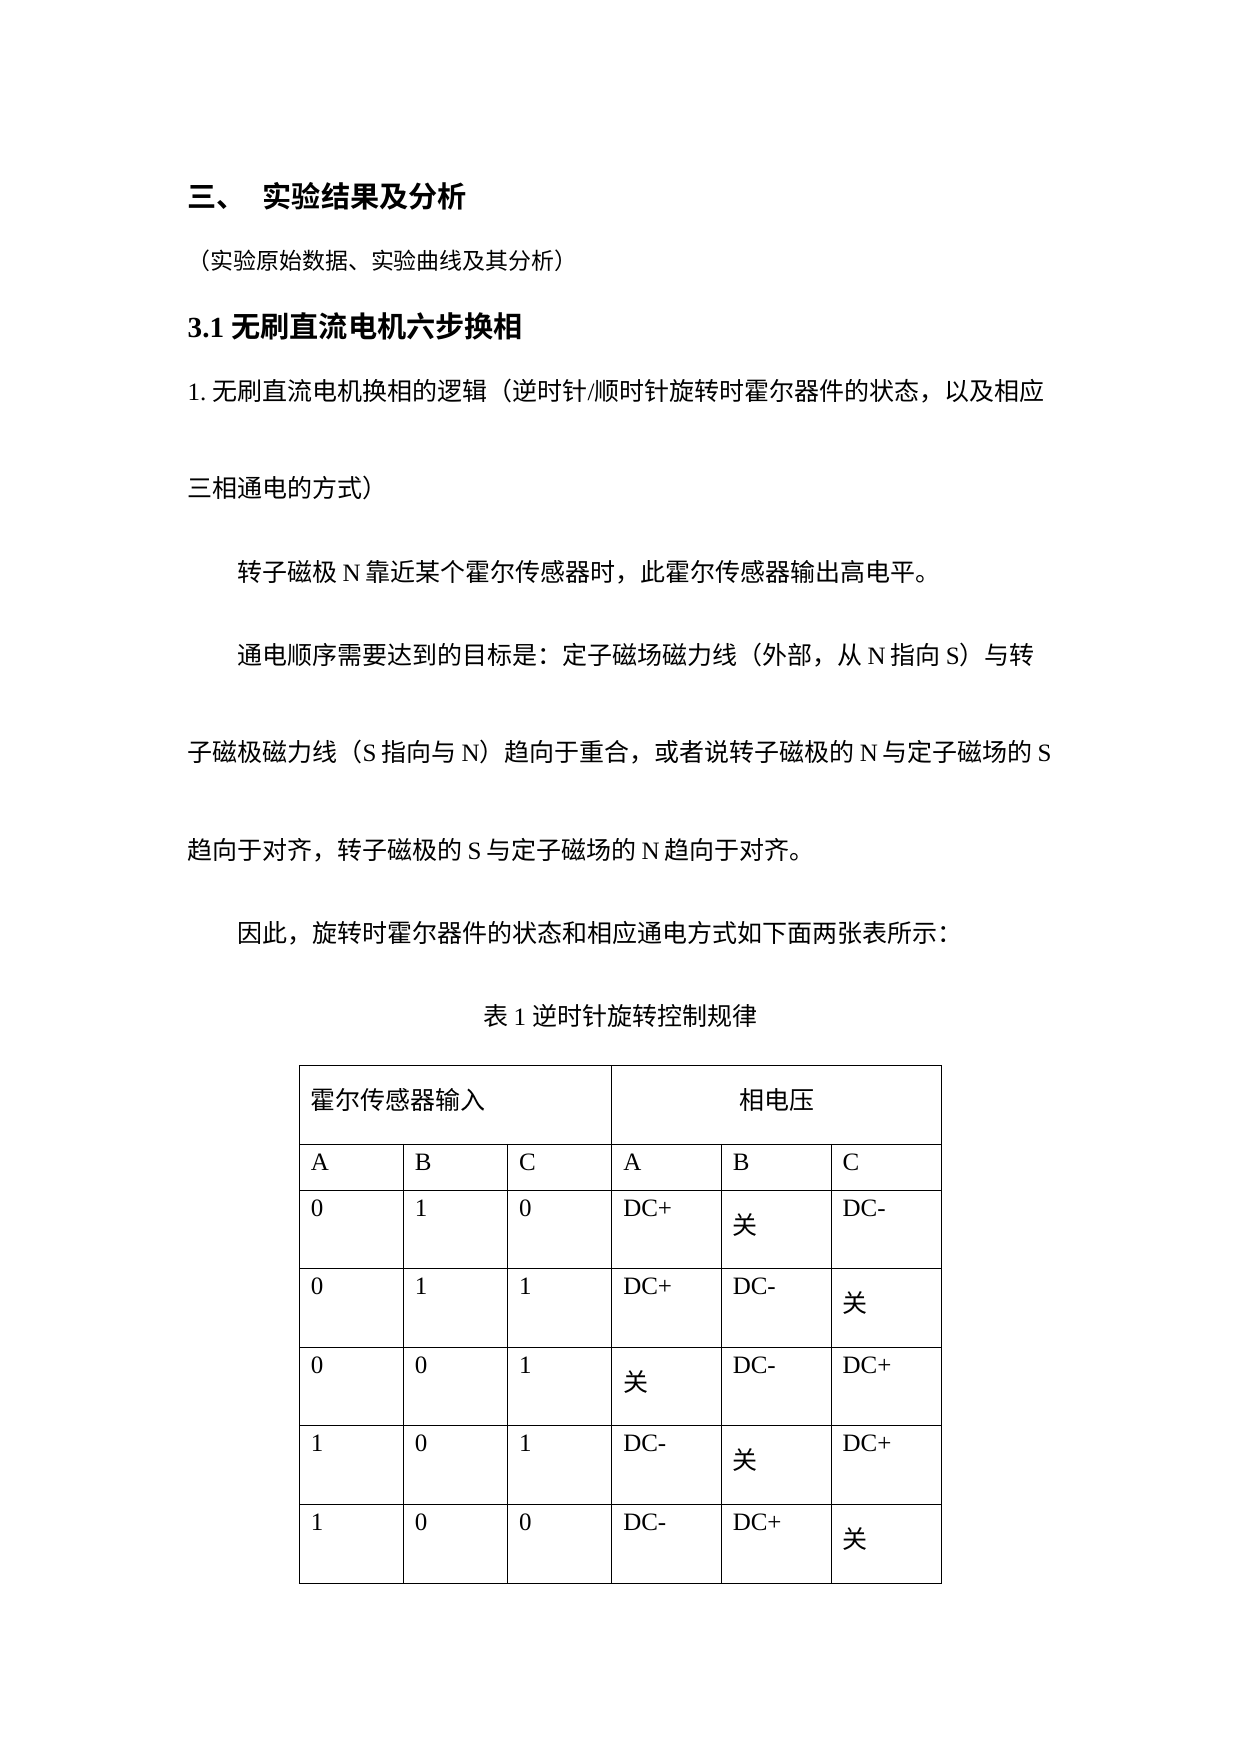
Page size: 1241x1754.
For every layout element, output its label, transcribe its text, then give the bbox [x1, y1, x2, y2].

table_cell 关 [612, 1348, 721, 1425]
table_cell B [722, 1145, 831, 1190]
table_cell 1 [508, 1426, 611, 1504]
table_cell DC+ [722, 1505, 831, 1582]
table_cell DC+ [832, 1348, 941, 1425]
table_cell 关 [832, 1505, 941, 1582]
table_cell C [832, 1145, 941, 1190]
table_cell C [508, 1145, 611, 1190]
table_cell 0 [404, 1505, 507, 1582]
table_cell 关 [722, 1191, 831, 1268]
table_cell B [404, 1145, 507, 1190]
table_cell DC- [722, 1348, 831, 1425]
table_cell 0 [508, 1191, 611, 1268]
table_cell 0 [300, 1348, 403, 1425]
table_cell DC+ [612, 1269, 721, 1347]
table_cell DC- [612, 1426, 721, 1504]
table_cell 0 [300, 1191, 403, 1268]
table_cell 关 [722, 1426, 831, 1504]
text 转子磁极N靠近某个霍尔传感器时，此霍尔传感器输出高电平。 [187, 538, 1053, 603]
table_cell 0 [404, 1426, 507, 1504]
list 实验结果及分析 [187, 162, 1053, 227]
text 通电顺序需要达到的目标是：定子磁场磁力线（外部，从N指向S）与转子磁极磁力线（S指向与N）趋向于重合，或者说转子磁极的N与定子磁场的S趋向于对齐，转子磁极的S与定子磁场的N趋向于对齐。 [187, 621, 1053, 881]
table_cell DC- [832, 1191, 941, 1268]
table_cell DC- [722, 1269, 831, 1347]
text 1. 无刷直流电机换相的逻辑（逆时针/顺时针旋转时霍尔器件的状态，以及相应三相通电的方式） [187, 357, 1053, 519]
table_header 相电压 [612, 1066, 941, 1144]
table_cell 1 [508, 1348, 611, 1425]
table_header 霍尔传感器输入 [300, 1066, 611, 1144]
table_cell 关 [832, 1269, 941, 1347]
text 3.1 无刷直流电机六步换相 [187, 292, 1053, 357]
table_cell DC+ [612, 1191, 721, 1268]
table_cell 1 [404, 1269, 507, 1347]
text （实验原始数据、实验曲线及其分析） [187, 227, 1053, 292]
table_cell 1 [300, 1505, 403, 1582]
table_cell DC+ [832, 1426, 941, 1504]
table_cell A [612, 1145, 721, 1190]
table_cell 1 [404, 1191, 507, 1268]
text 因此，旋转时霍尔器件的状态和相应通电方式如下面两张表所示： [187, 899, 1053, 964]
text 表1 逆时针旋转控制规律 [187, 982, 1053, 1047]
table_cell DC- [612, 1505, 721, 1582]
table_cell 1 [508, 1269, 611, 1347]
table_cell 0 [300, 1269, 403, 1347]
table_cell A [300, 1145, 403, 1190]
table_cell 0 [508, 1505, 611, 1582]
table_cell 1 [300, 1426, 403, 1504]
table_cell 0 [404, 1348, 507, 1425]
